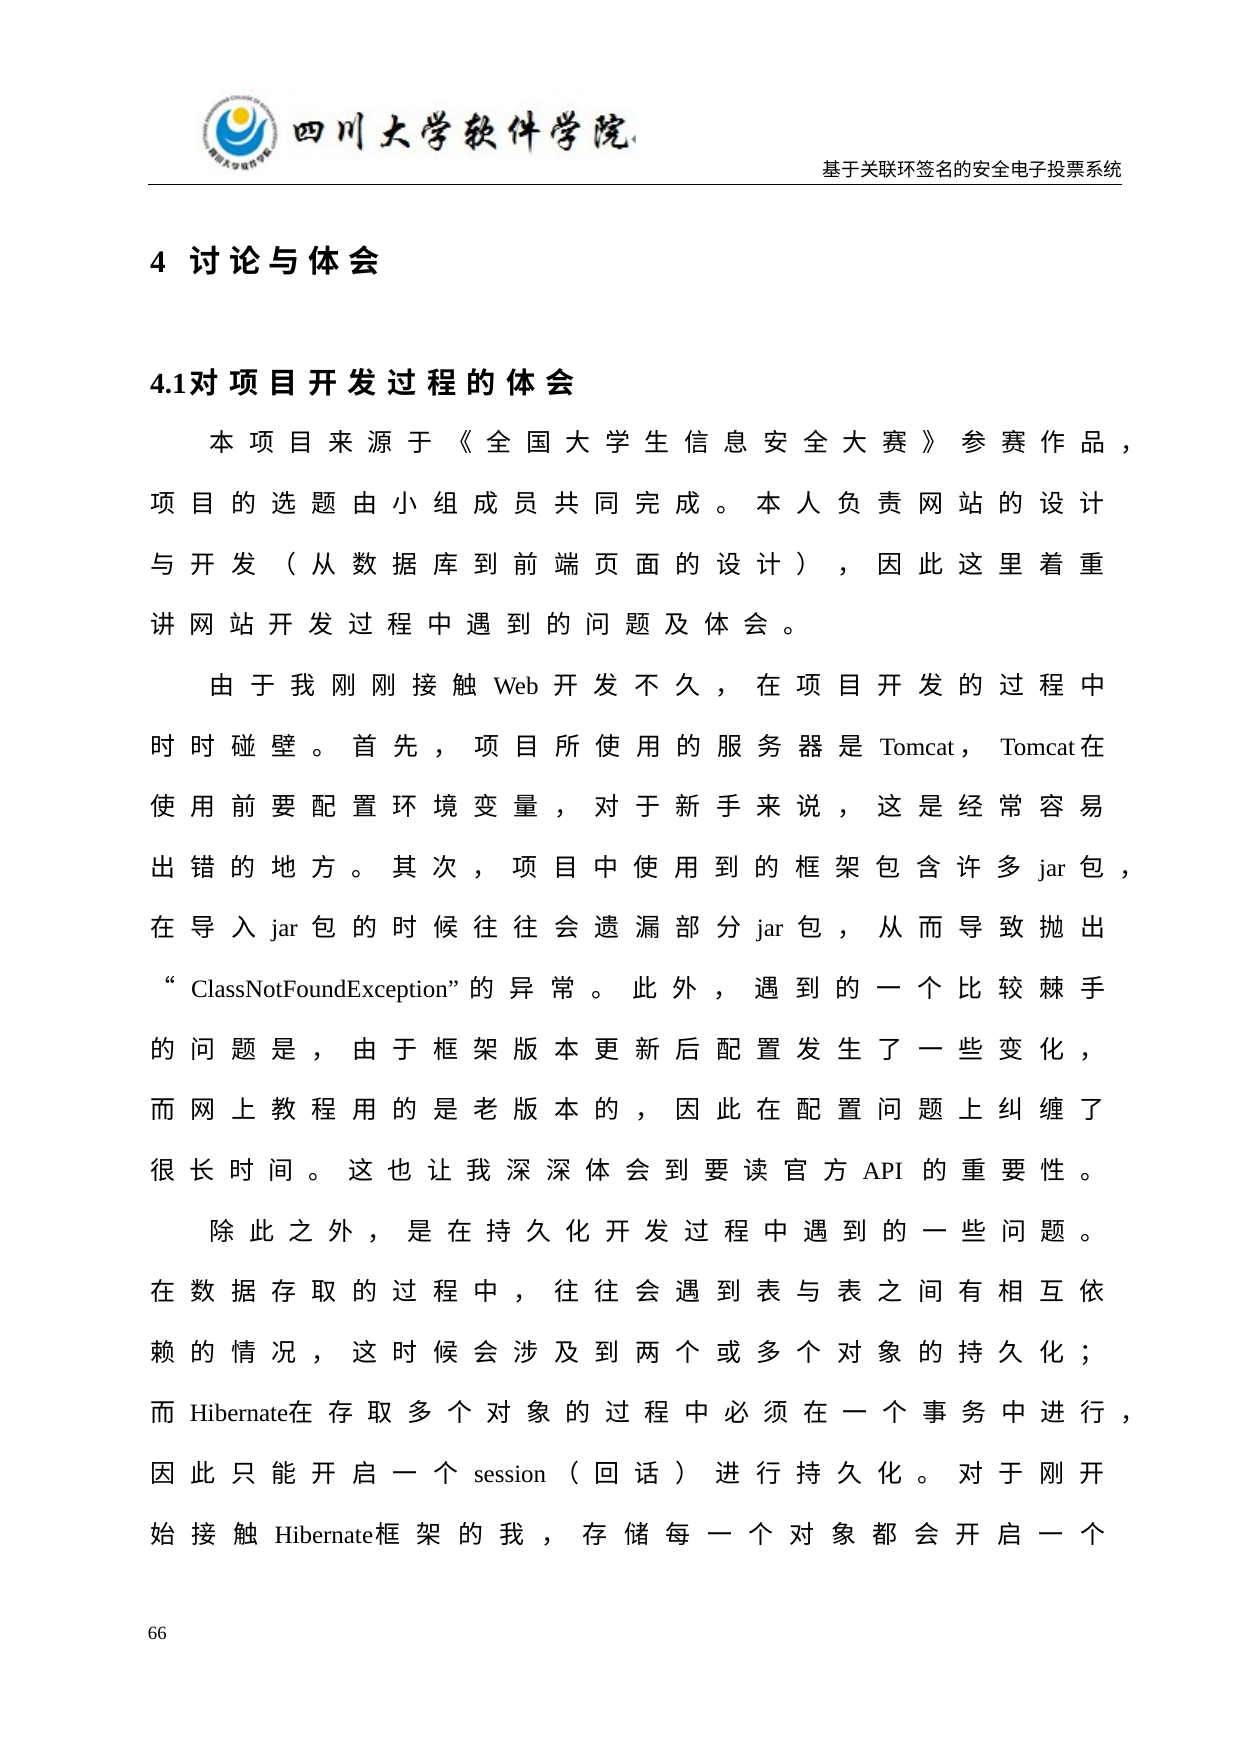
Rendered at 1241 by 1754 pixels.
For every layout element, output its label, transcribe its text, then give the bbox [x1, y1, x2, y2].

text 本项目来源于《全国大学生信息安全大赛》参赛作品，项目的选题由小组成员共同完成。本人负责网站的设计与开发（从数据库到前端页面的设计），因此这里着重讲网站开发过程中遇到的问题及体会。 [150, 411, 1120, 653]
subtitle 4.1对项目开发过程的体会 [150, 350, 1120, 411]
text 由于我刚刚接触Web开发不久，在项目开发的过程中时时碰壁。首先，项目所使用的服务器是Tomcat，Tomcat在使用前要配置环境变量，对于新手来说，这是经常容易出错的地方。其次，项目中使用到的框架包含许多jar包，在导入jar包的时候往往会遗漏部分jar包，从而导致抛出“ClassNotFoundException”的异常。此外，遇到的一个比较棘手的问题是，由于框架版本更新后配置发生了一些变化，而网上教程用的是老版本的，因此在配置问题上纠缠了很长时间。这也让我深深体会到要读官方API的重要性。 [150, 653, 1120, 1199]
subtitle 讨论与体会 [150, 229, 1120, 289]
picture [197, 88, 639, 177]
